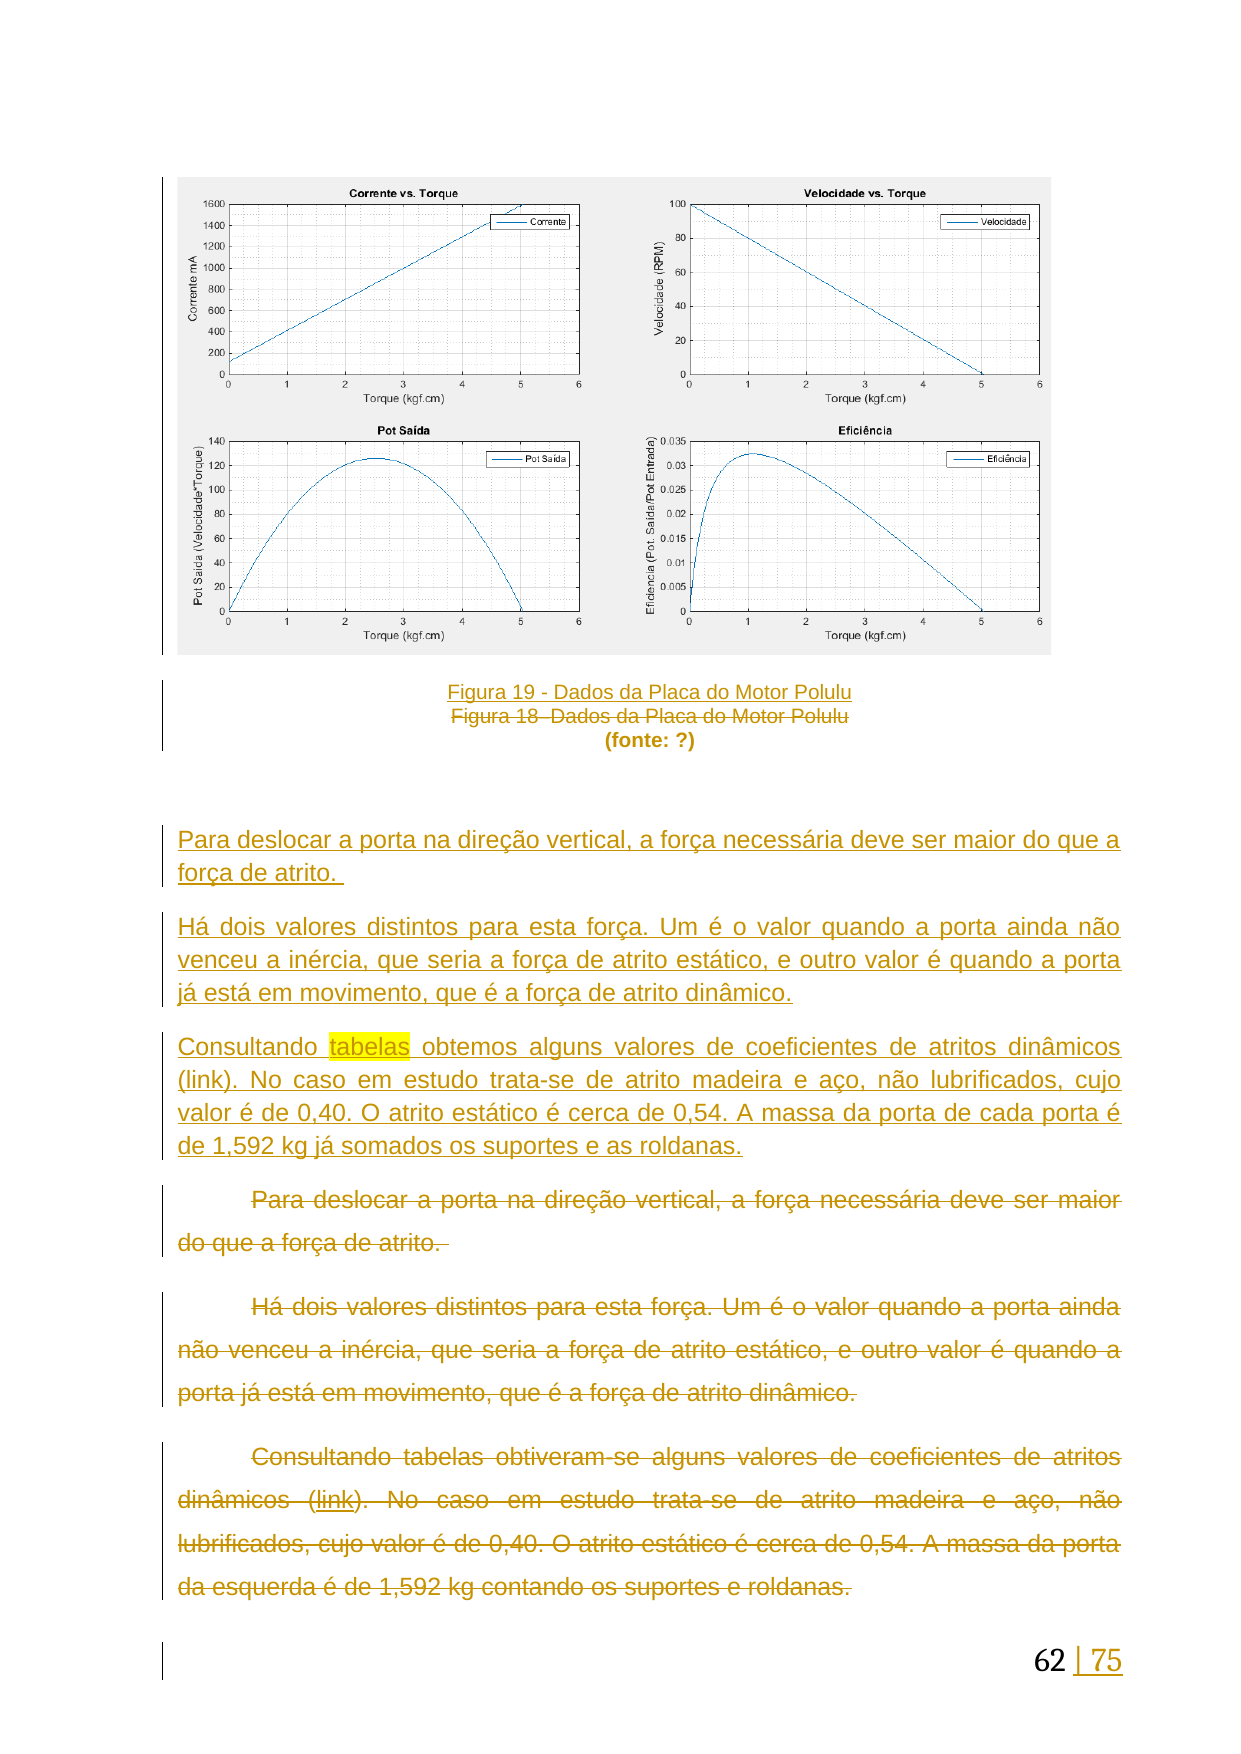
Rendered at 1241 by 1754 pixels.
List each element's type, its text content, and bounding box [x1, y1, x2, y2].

text (fonte: ?) [177, 727, 1122, 751]
picture [177, 177, 1052, 655]
